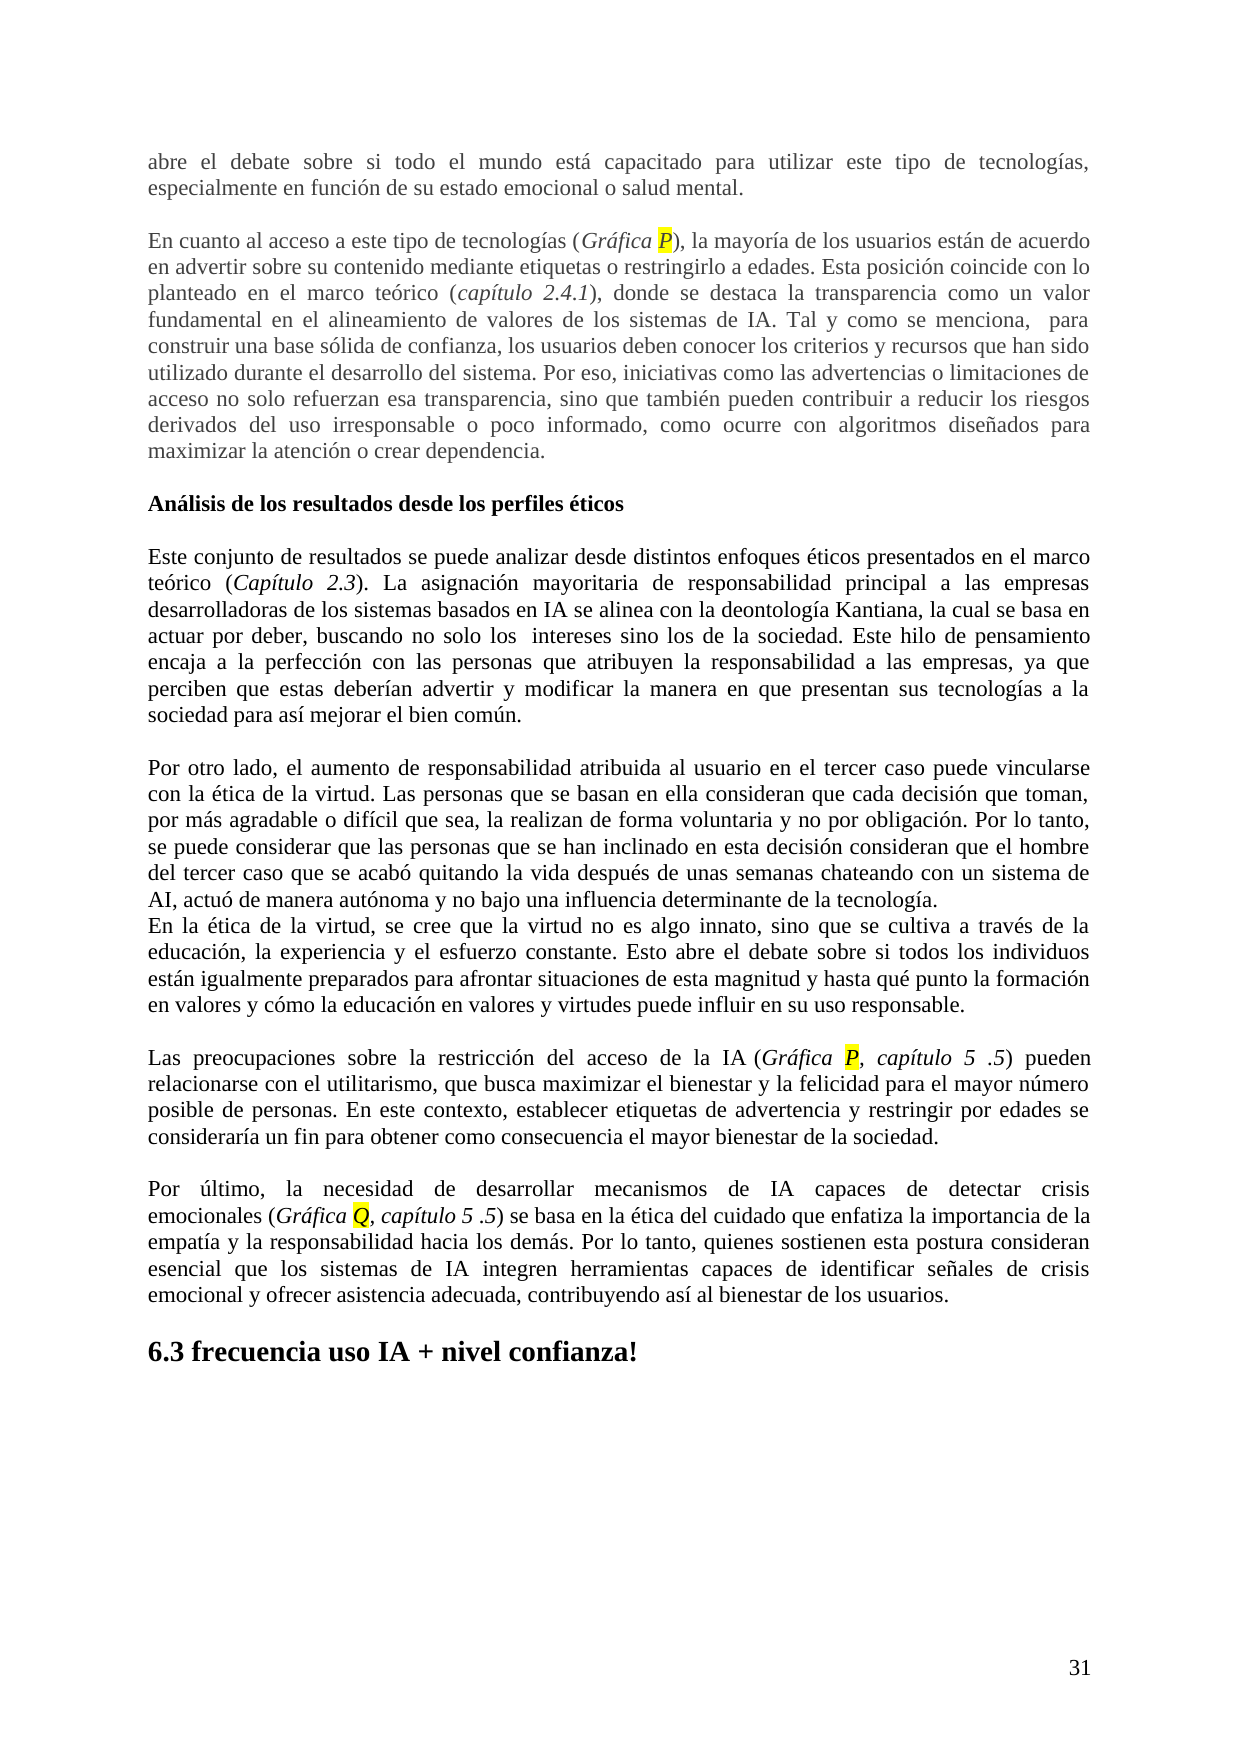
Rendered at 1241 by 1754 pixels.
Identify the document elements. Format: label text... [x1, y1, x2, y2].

text En la ética de la virtud, se cree que la virtud no es algo innato, sino que se cultiva a través de la educación, la experiencia y el esfuerzo constante. Esto abre el debate sobre si todos los individuos están igualmente preparados para afrontar situaciones de esta magnitud y hasta qué punto la formación en valores y cómo la educación en valores y virtudes puede influir en su uso responsable. [148, 912, 1091, 1017]
text Por otro lado, el aumento de responsabilidad atribuida al usuario en el tercer caso puede vincularse con la ética de la virtud. Las personas que se basan en ella consideran que cada decisión que toman, por más agradable o difícil que sea, la realizan de forma voluntaria y no por obligación. Por lo tanto, se puede considerar que las personas que se han inclinado en esta decisión consideran que el hombre del tercer caso que se acabó quitando la vida después de unas semanas chateando con un sistema de AI, actuó de manera autónoma y no bajo una influencia determinante de la tecnología. [148, 754, 1091, 912]
subtitle 6.3 frecuencia uso IA + nivel confianza! [148, 1334, 1091, 1367]
text En cuanto al acceso a este tipo de tecnologías (Gráfica P), la mayoría de los usuarios están de acuerdo en advertir sobre su contenido mediante etiquetas o restringirlo a edades. Esta posición coincide con lo planteado en el marco teórico (capítulo 2.4.1), donde se destaca la transparencia como un valor fundamental en el alineamiento de valores de los sistemas de IA. Tal y como se menciona, para construir una base sólida de confianza, los usuarios deben conocer los criterios y recursos que han sido utilizado durante el desarrollo del sistema. Por eso, iniciativas como las advertencias o limitaciones de acceso no solo refuerzan esa transparencia, sino que también pueden contribuir a reducir los riesgos derivados del uso irresponsable o poco informado, como ocurre con algoritmos diseñados para maximizar la atención o crear dependencia. [148, 227, 1091, 464]
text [148, 148, 1091, 200]
text Por último, la necesidad de desarrollar mecanismos de IA capaces de detectar crisis emocionales (Gráfica Q, capítulo 5 .5) se basa en la ética del cuidado que enfatiza la importancia de la empatía y la responsabilidad hacia los demás. Por lo tanto, quienes sostienen esta postura consideran esencial que los sistemas de IA integren herramientas capaces de identificar señales de crisis emocional y ofrecer asistencia adecuada, contribuyendo así al bienestar de los usuarios. [148, 1176, 1091, 1307]
text Las preocupaciones sobre la restricción del acceso de la IA (Gráfica P, capítulo 5 .5) pueden relacionarse con el utilitarismo, que busca maximizar el bienestar y la felicidad para el mayor número posible de personas. En este contexto, establecer etiquetas de advertencia y restringir por edades se consideraría un fin para obtener como consecuencia el mayor bienestar de la sociedad. [148, 1044, 1091, 1149]
subtitle Análisis de los resultados desde los perfiles éticos [148, 490, 1091, 517]
text Este conjunto de resultados se puede analizar desde distintos enfoques éticos presentados en el marco teórico (Capítulo 2.3). La asignación mayoritaria de responsabilidad principal a las empresas desarrolladoras de los sistemas basados en IA se alinea con la deontología Kantiana, la cual se basa en actuar por deber, buscando no solo los intereses sino los de la sociedad. Este hilo de pensamiento encaja a la perfección con las personas que atribuyen la responsabilidad a las empresas, ya que perciben que estas deberían advertir y modificar la manera en que presentan sus tecnologías a la sociedad para así mejorar el bien común. [148, 543, 1091, 727]
